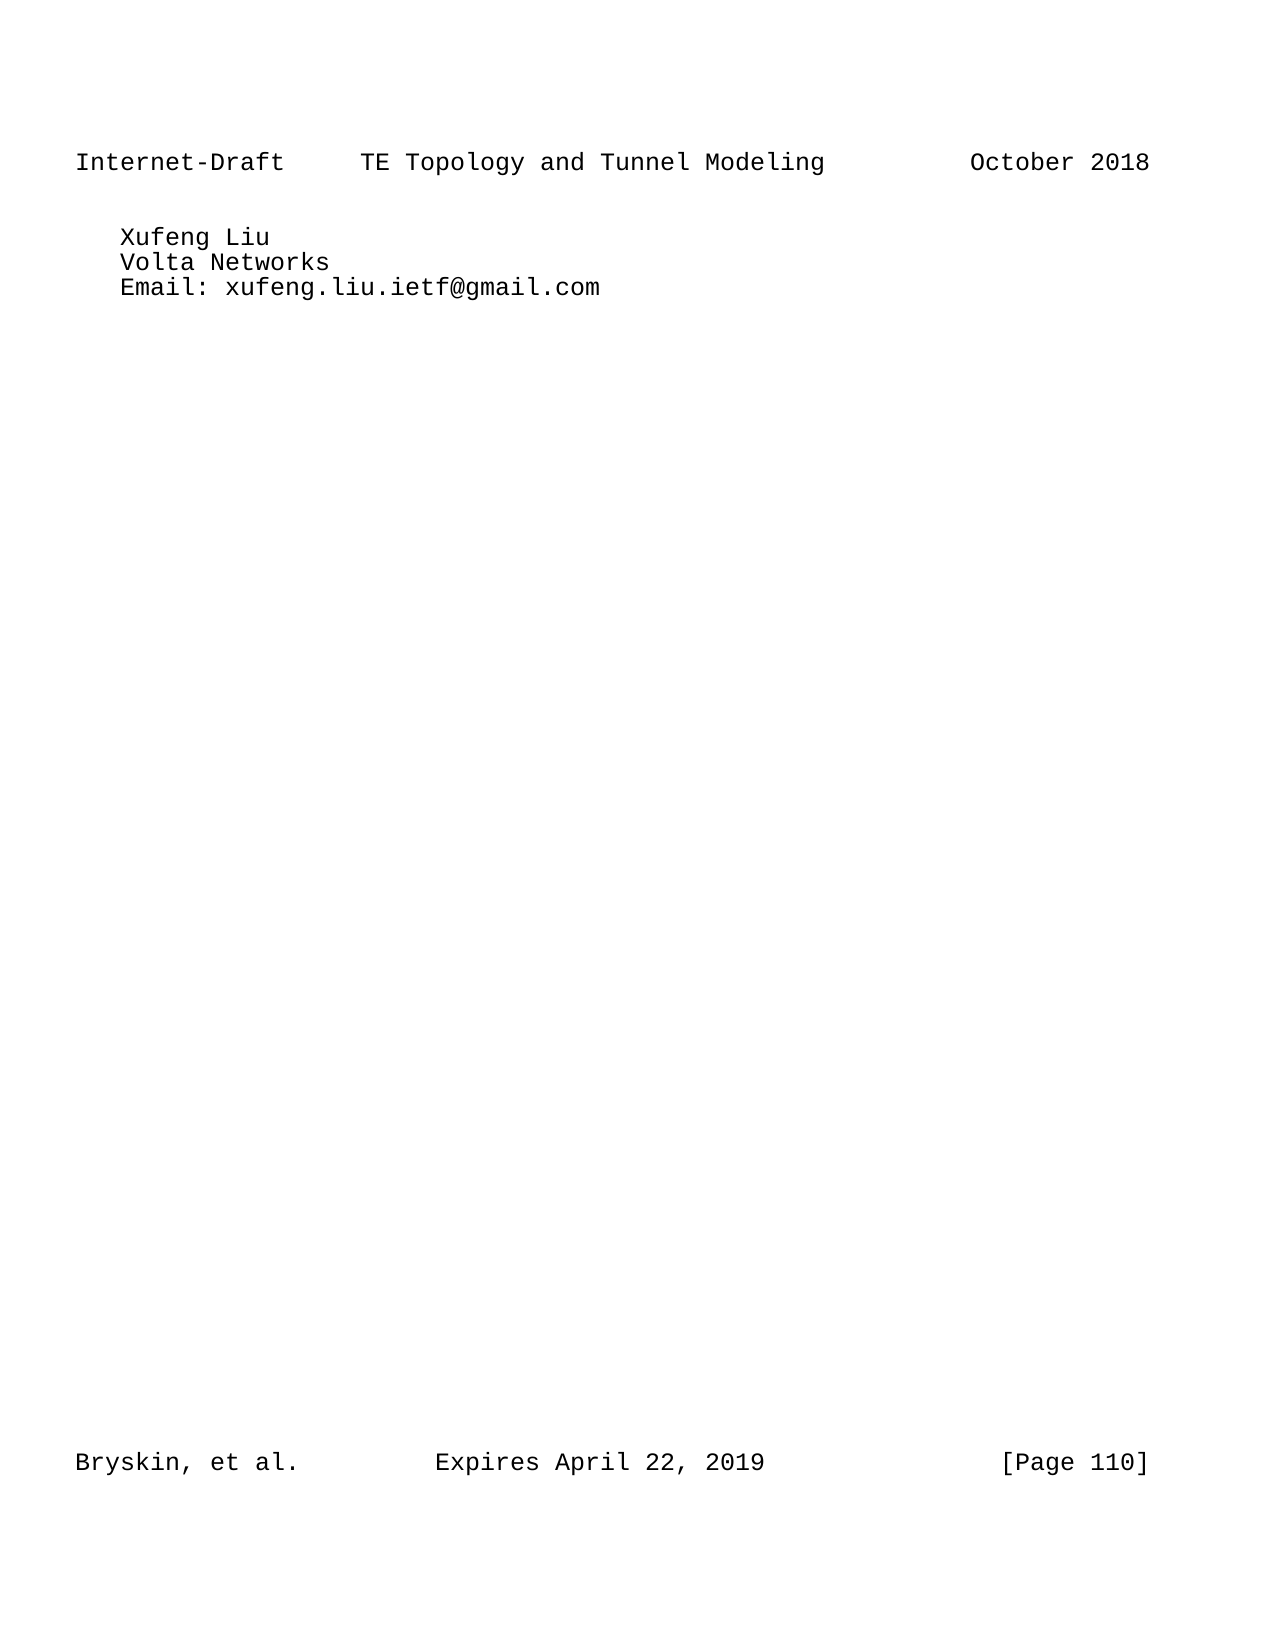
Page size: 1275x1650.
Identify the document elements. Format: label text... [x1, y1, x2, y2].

text Volta Networks [120, 250, 1158, 275]
text Email: xufeng.liu.ietf@gmail.com [120, 275, 1158, 300]
text Xufeng Liu [120, 225, 1158, 250]
